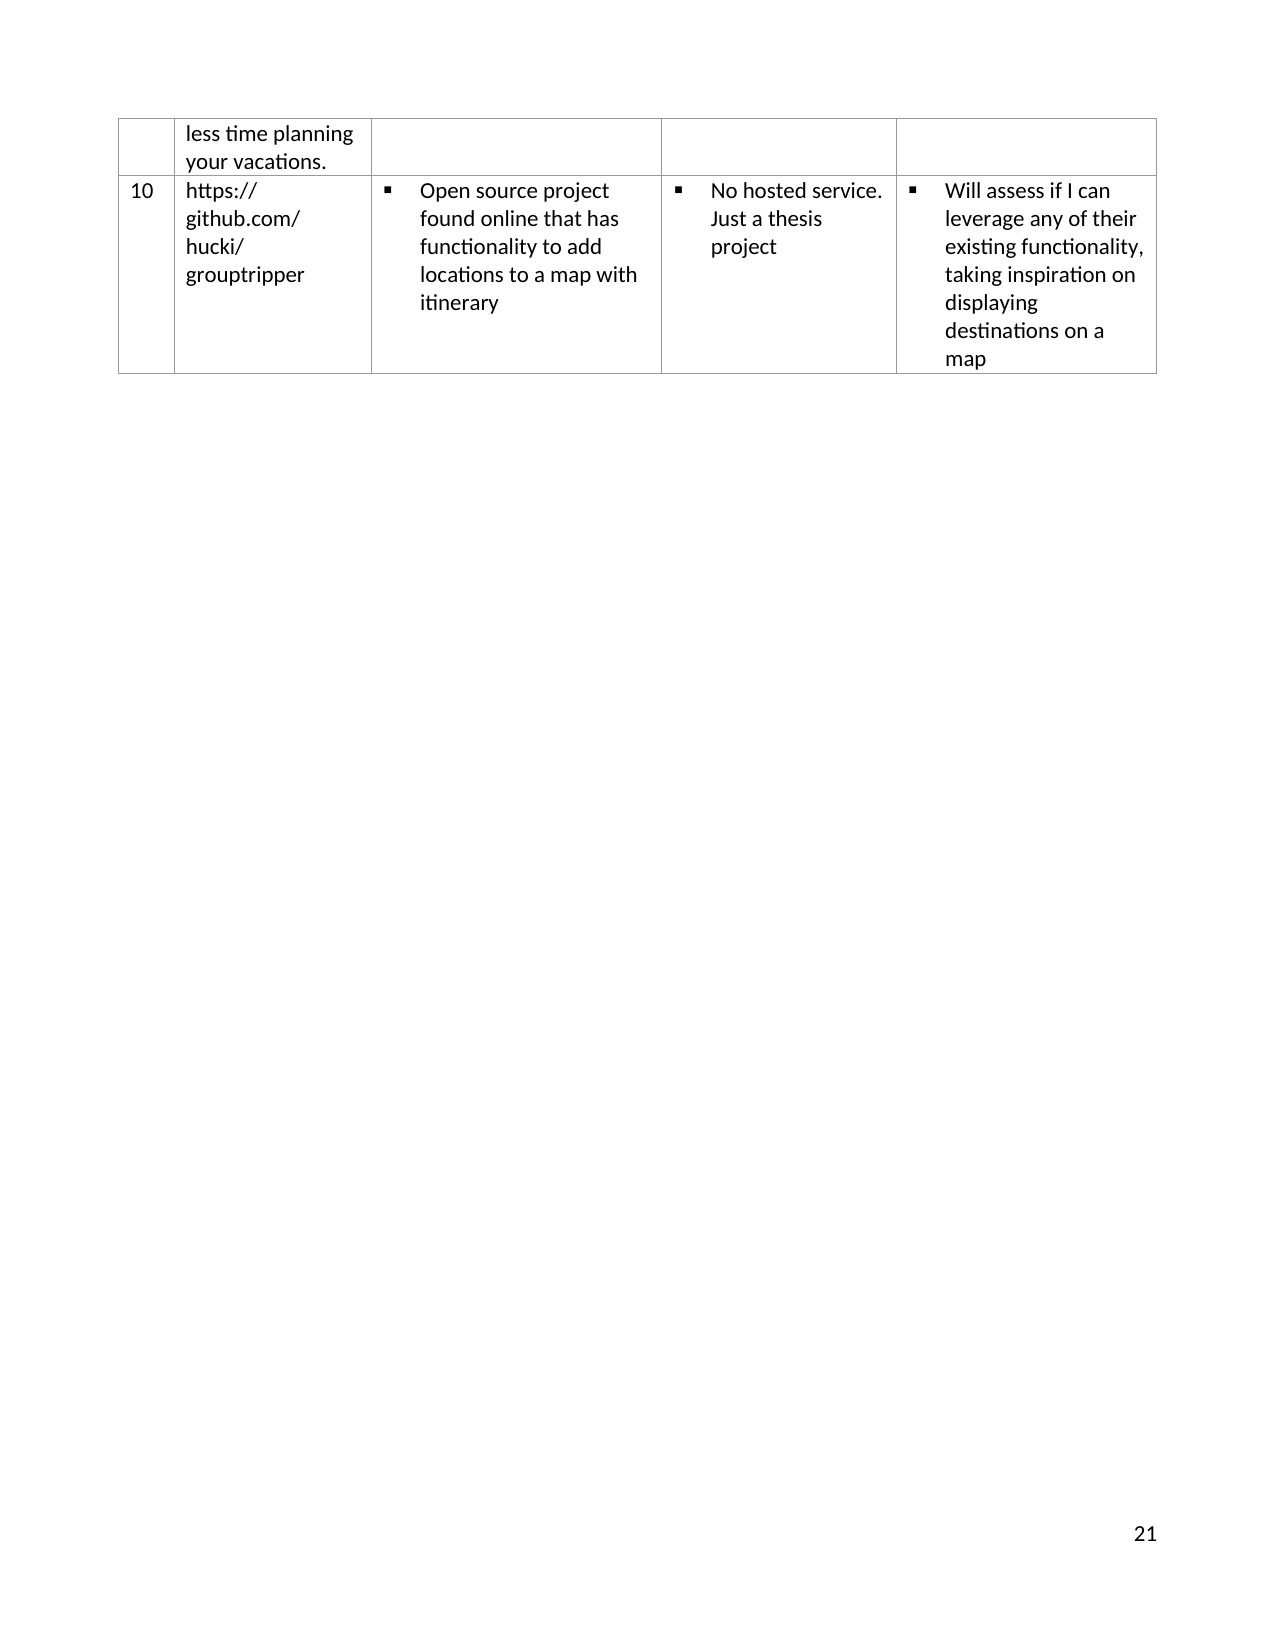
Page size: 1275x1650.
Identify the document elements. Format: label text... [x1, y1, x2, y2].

table_cell 10 [119, 176, 174, 372]
table_cell No hosted service. Just a thesis project [662, 176, 896, 372]
table_cell https://github.com/hucki/grouptripper [175, 176, 371, 372]
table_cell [897, 119, 1156, 175]
table_cell Will assess if I can leverage any of their existing functionality, taking inspiration on displaying destinations on a map [897, 176, 1156, 372]
table_cell [372, 119, 661, 175]
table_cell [662, 119, 896, 175]
table_cell 9 [119, 119, 174, 175]
table_cell Open source project found online that has functionality to add locations to a map with itinerary [372, 176, 661, 372]
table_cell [175, 119, 371, 175]
